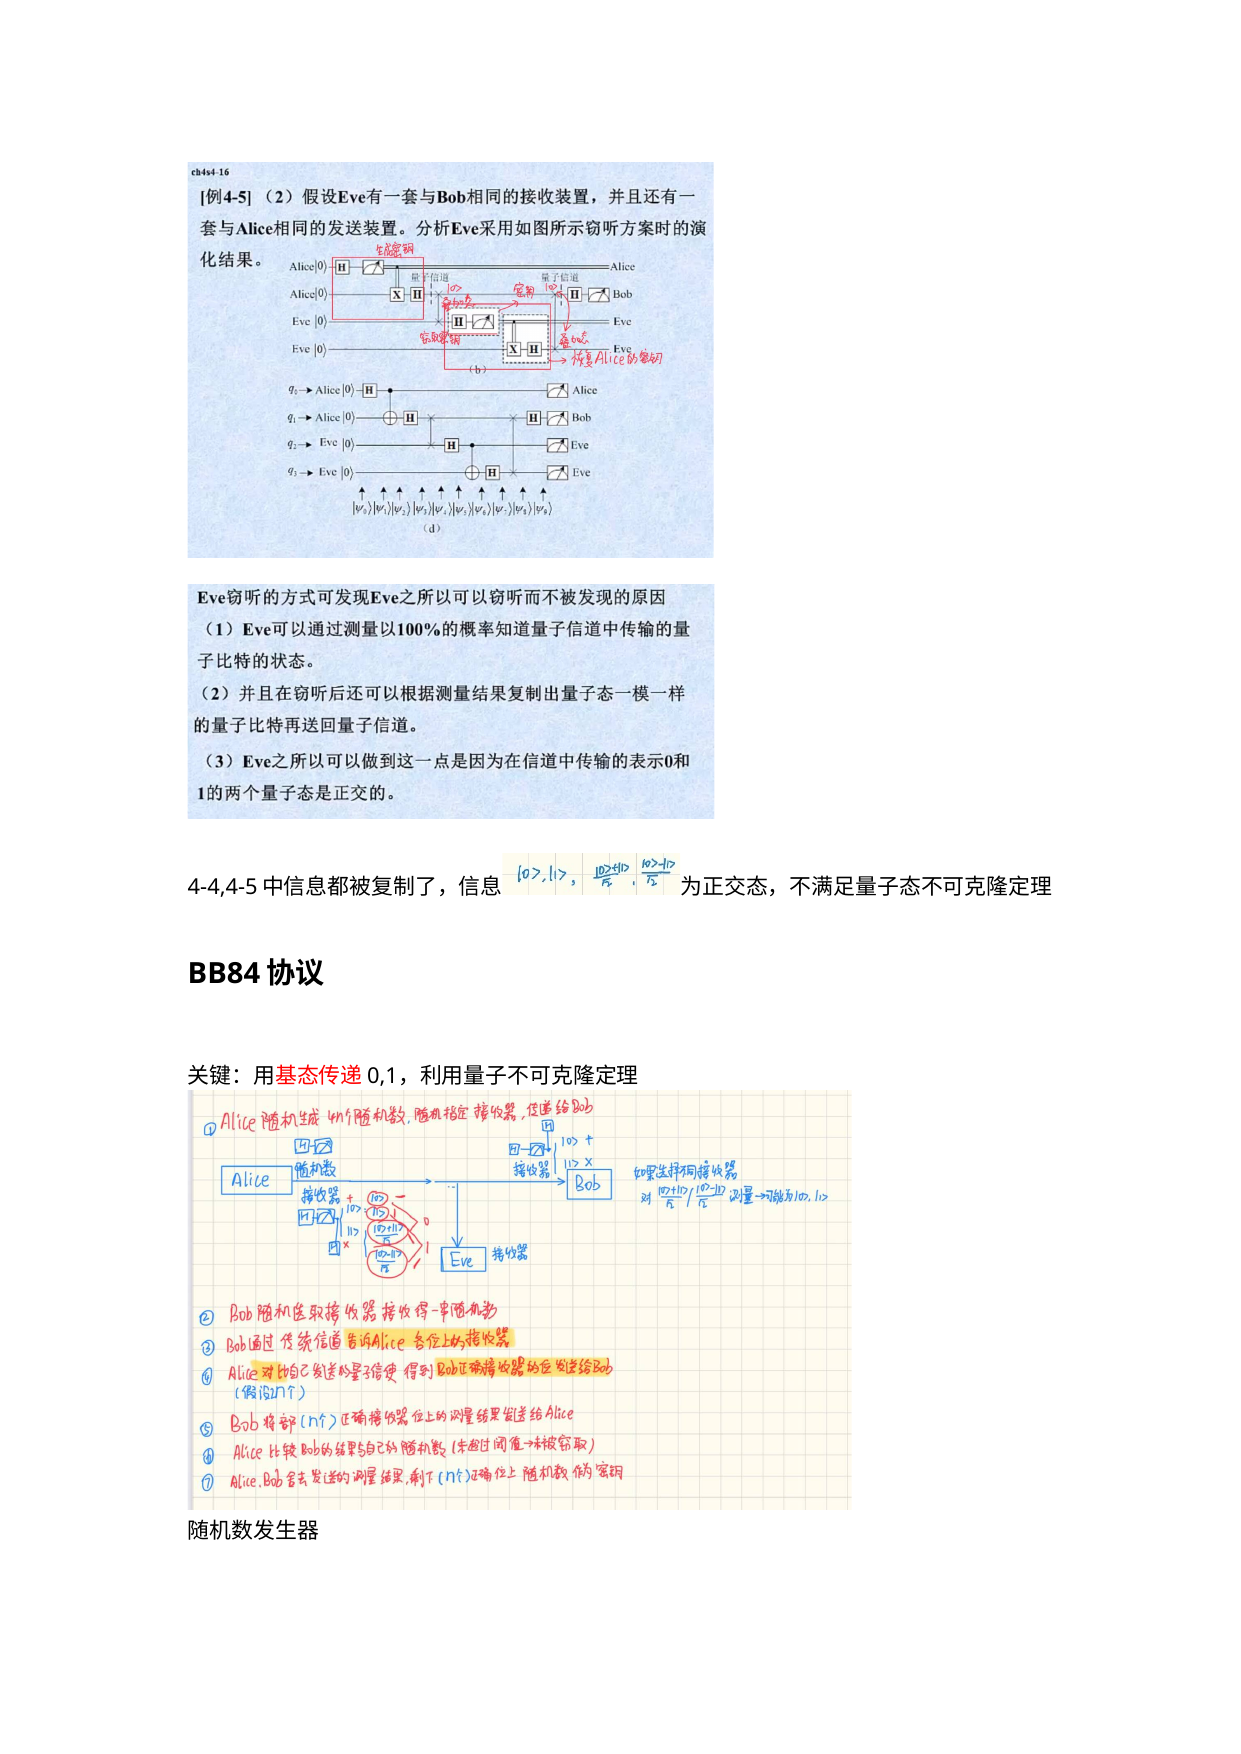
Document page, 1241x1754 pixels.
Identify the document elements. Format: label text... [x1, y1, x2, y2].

subtitle BB84协议 [187, 939, 1053, 1004]
picture [187, 162, 714, 558]
picture [187, 1090, 852, 1510]
text 随机数发生器 [187, 1512, 1053, 1545]
picture [187, 584, 715, 819]
picture [502, 853, 681, 895]
text 关键：用基态传递0,1，利用量子不可克隆定理 [187, 1057, 1053, 1090]
text 4-4,4-5中信息都被复制了，信息为正交态，不满足量子态不可克隆定理 [187, 844, 1053, 909]
